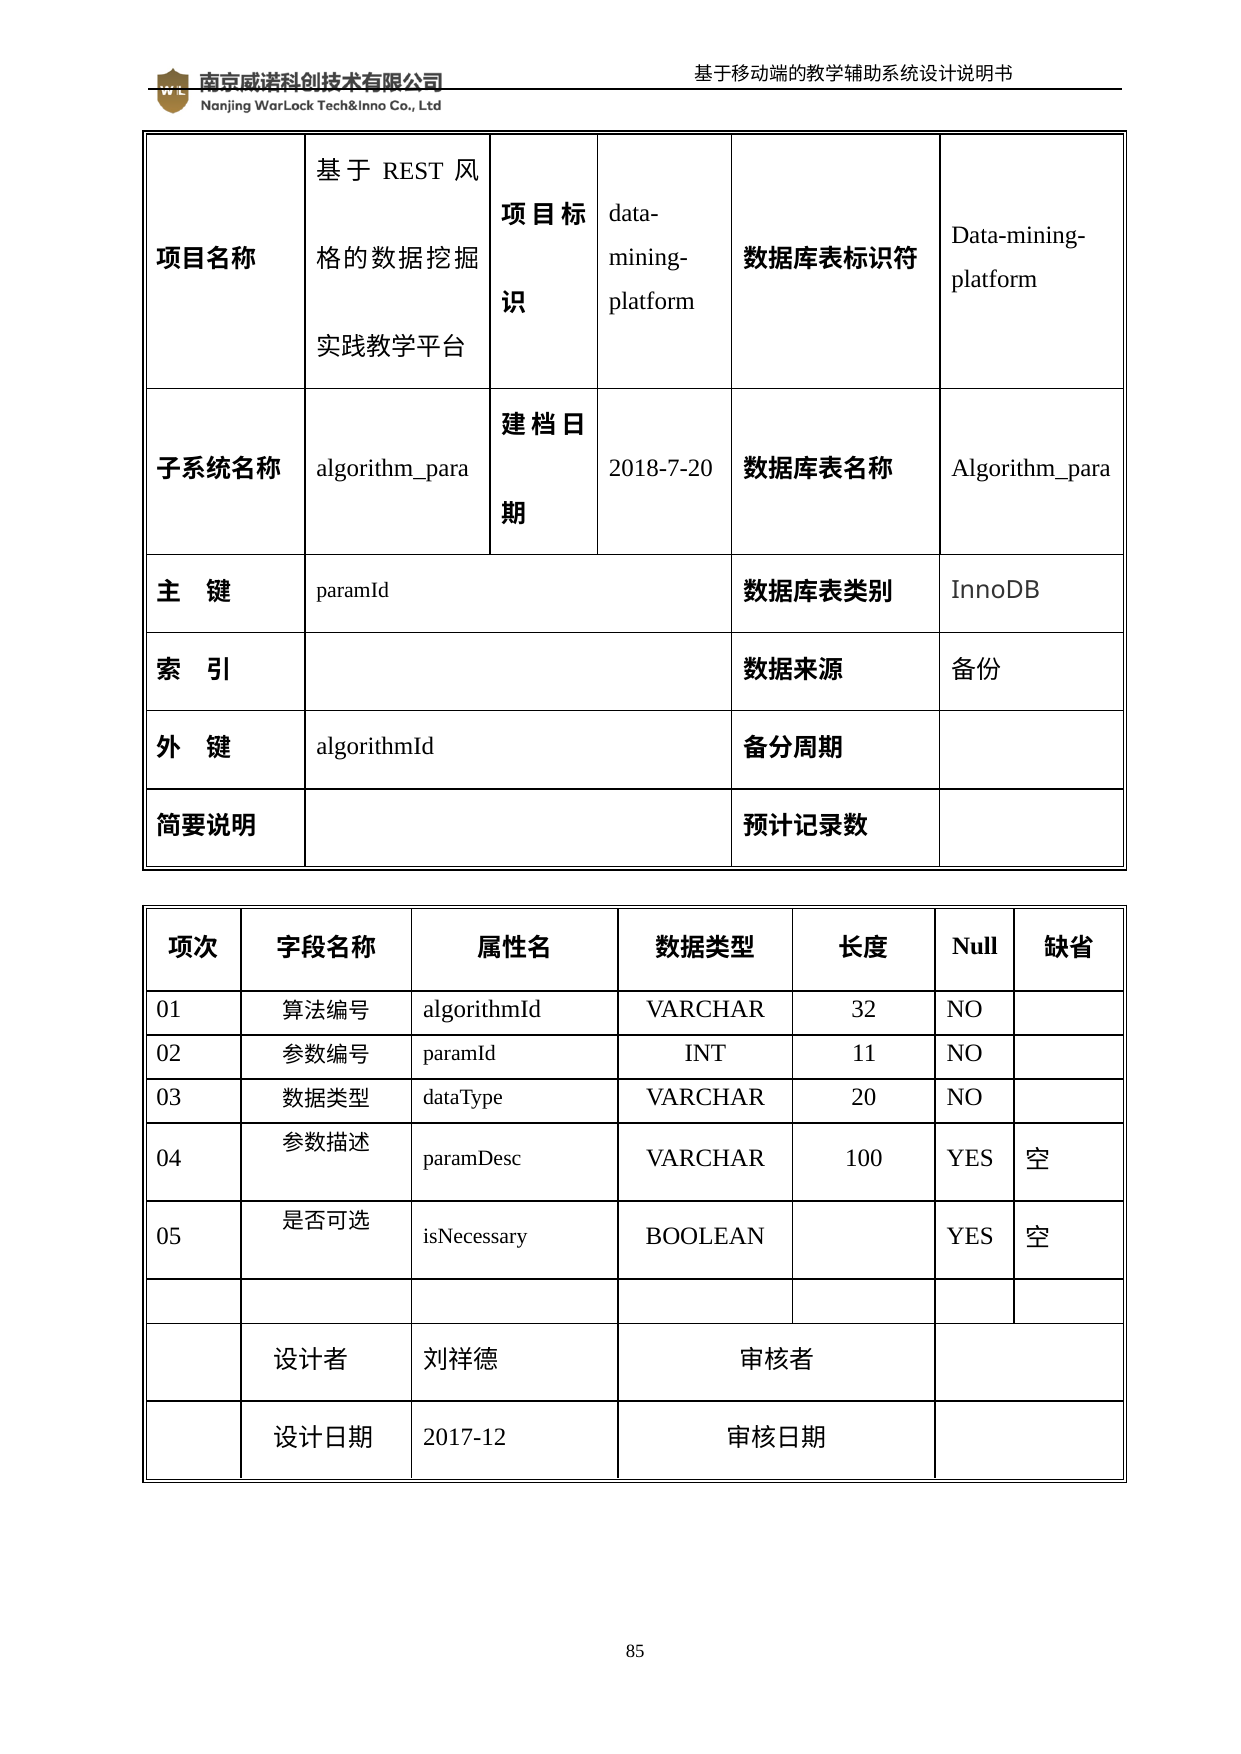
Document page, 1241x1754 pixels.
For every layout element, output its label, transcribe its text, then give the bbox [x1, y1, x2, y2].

table_cell isNecessary [412, 1202, 617, 1278]
table_cell 05 [147, 1202, 240, 1278]
table_header 基于REST风格的数据挖掘实践教学平台 [306, 135, 489, 387]
table_cell [793, 1280, 934, 1322]
table_cell 审核日期 [619, 1402, 934, 1478]
table_cell algorithm_para [306, 389, 489, 554]
table_cell 02 [147, 1036, 240, 1078]
table_header 数据类型 [619, 909, 792, 990]
table_cell 简要说明 [147, 790, 304, 866]
table_cell [242, 1280, 411, 1322]
table_cell 01 [147, 992, 240, 1034]
table_cell 100 [793, 1124, 934, 1200]
table_header 字段名称 [242, 909, 411, 990]
table_cell 11 [793, 1036, 934, 1078]
table_cell [619, 1280, 792, 1322]
table_header 属性名 [412, 909, 617, 990]
table_header 缺省 [1015, 909, 1123, 990]
table_cell 外 键 [147, 711, 304, 788]
table_cell [306, 790, 731, 866]
table_cell [147, 1402, 240, 1478]
table_cell [147, 1280, 240, 1322]
table_header data-mining-platform [598, 135, 731, 387]
table_cell VARCHAR [619, 1080, 792, 1122]
table_cell 2018-7-20 [598, 389, 731, 554]
table_cell [793, 1202, 934, 1278]
table_cell 主 键 [147, 555, 304, 632]
table_cell 数据来源 [732, 633, 939, 710]
table_cell 20 [793, 1080, 934, 1122]
table_cell 子系统名称 [147, 389, 304, 554]
table_cell 空 [1015, 1202, 1123, 1278]
table_cell algorithmId [306, 711, 731, 788]
table_cell 数据类型 [242, 1080, 411, 1122]
table_cell 审核者 [619, 1324, 934, 1400]
table_cell 03 [147, 1080, 240, 1122]
table_header 长度 [793, 909, 934, 990]
table_cell YES [936, 1124, 1013, 1200]
table_cell NO [936, 1080, 1013, 1122]
table_cell [940, 711, 1123, 788]
table_cell Algorithm_para [941, 389, 1123, 554]
table_cell NO [936, 1036, 1013, 1078]
table_cell 2017-12 [412, 1402, 617, 1478]
table_header Null [936, 909, 1013, 990]
table_cell [147, 1324, 240, 1400]
table_cell 备分周期 [732, 711, 939, 788]
table_cell 设计日期 [242, 1402, 411, 1478]
table_cell BOOLEAN [619, 1202, 792, 1278]
table_cell 04 [147, 1124, 240, 1200]
table_cell 数据库表类别 [732, 555, 939, 632]
table_cell 算法编号 [242, 992, 411, 1034]
table_cell dataType [412, 1080, 617, 1122]
table_cell INT [619, 1036, 792, 1078]
table_cell [412, 1280, 617, 1322]
table_cell NO [936, 992, 1013, 1034]
table_cell 参数描述 [242, 1124, 411, 1200]
table_cell 参数编号 [242, 1036, 411, 1078]
table_header 项目标识 [491, 135, 597, 387]
table_cell [936, 1280, 1013, 1322]
table_cell [936, 1402, 1123, 1478]
table_header 项目名称 [147, 135, 304, 387]
table_cell YES [936, 1202, 1013, 1278]
table_cell 索 引 [147, 633, 304, 710]
table_cell [940, 790, 1123, 866]
table_header 项次 [147, 909, 240, 990]
table_cell [936, 1324, 1123, 1400]
table_cell 预计记录数 [732, 790, 939, 866]
table_cell 建档日期 [491, 389, 597, 554]
table_cell 刘祥德 [412, 1324, 617, 1400]
table_cell 是否可选 [242, 1202, 411, 1278]
table_cell 空 [1015, 1124, 1123, 1200]
table_cell InnoDB [940, 555, 1123, 632]
table_cell [1015, 992, 1123, 1034]
table_header Data-mining-platform [941, 135, 1123, 387]
table_cell 数据库表名称 [732, 389, 939, 554]
table_cell [1015, 1280, 1123, 1322]
table_cell VARCHAR [619, 992, 792, 1034]
table_cell [1015, 1080, 1123, 1122]
table_cell 32 [793, 992, 934, 1034]
table_cell paramDesc [412, 1124, 617, 1200]
table_cell 设计者 [242, 1324, 411, 1400]
table_cell [306, 633, 731, 710]
table_cell VARCHAR [619, 1124, 792, 1200]
table_cell paramId [412, 1036, 617, 1078]
table_header 数据库表标识符 [732, 135, 939, 387]
table_cell paramId [306, 555, 731, 632]
table_cell 备份 [940, 633, 1123, 710]
table_cell [1015, 1036, 1123, 1078]
table_cell algorithmId [412, 992, 617, 1034]
